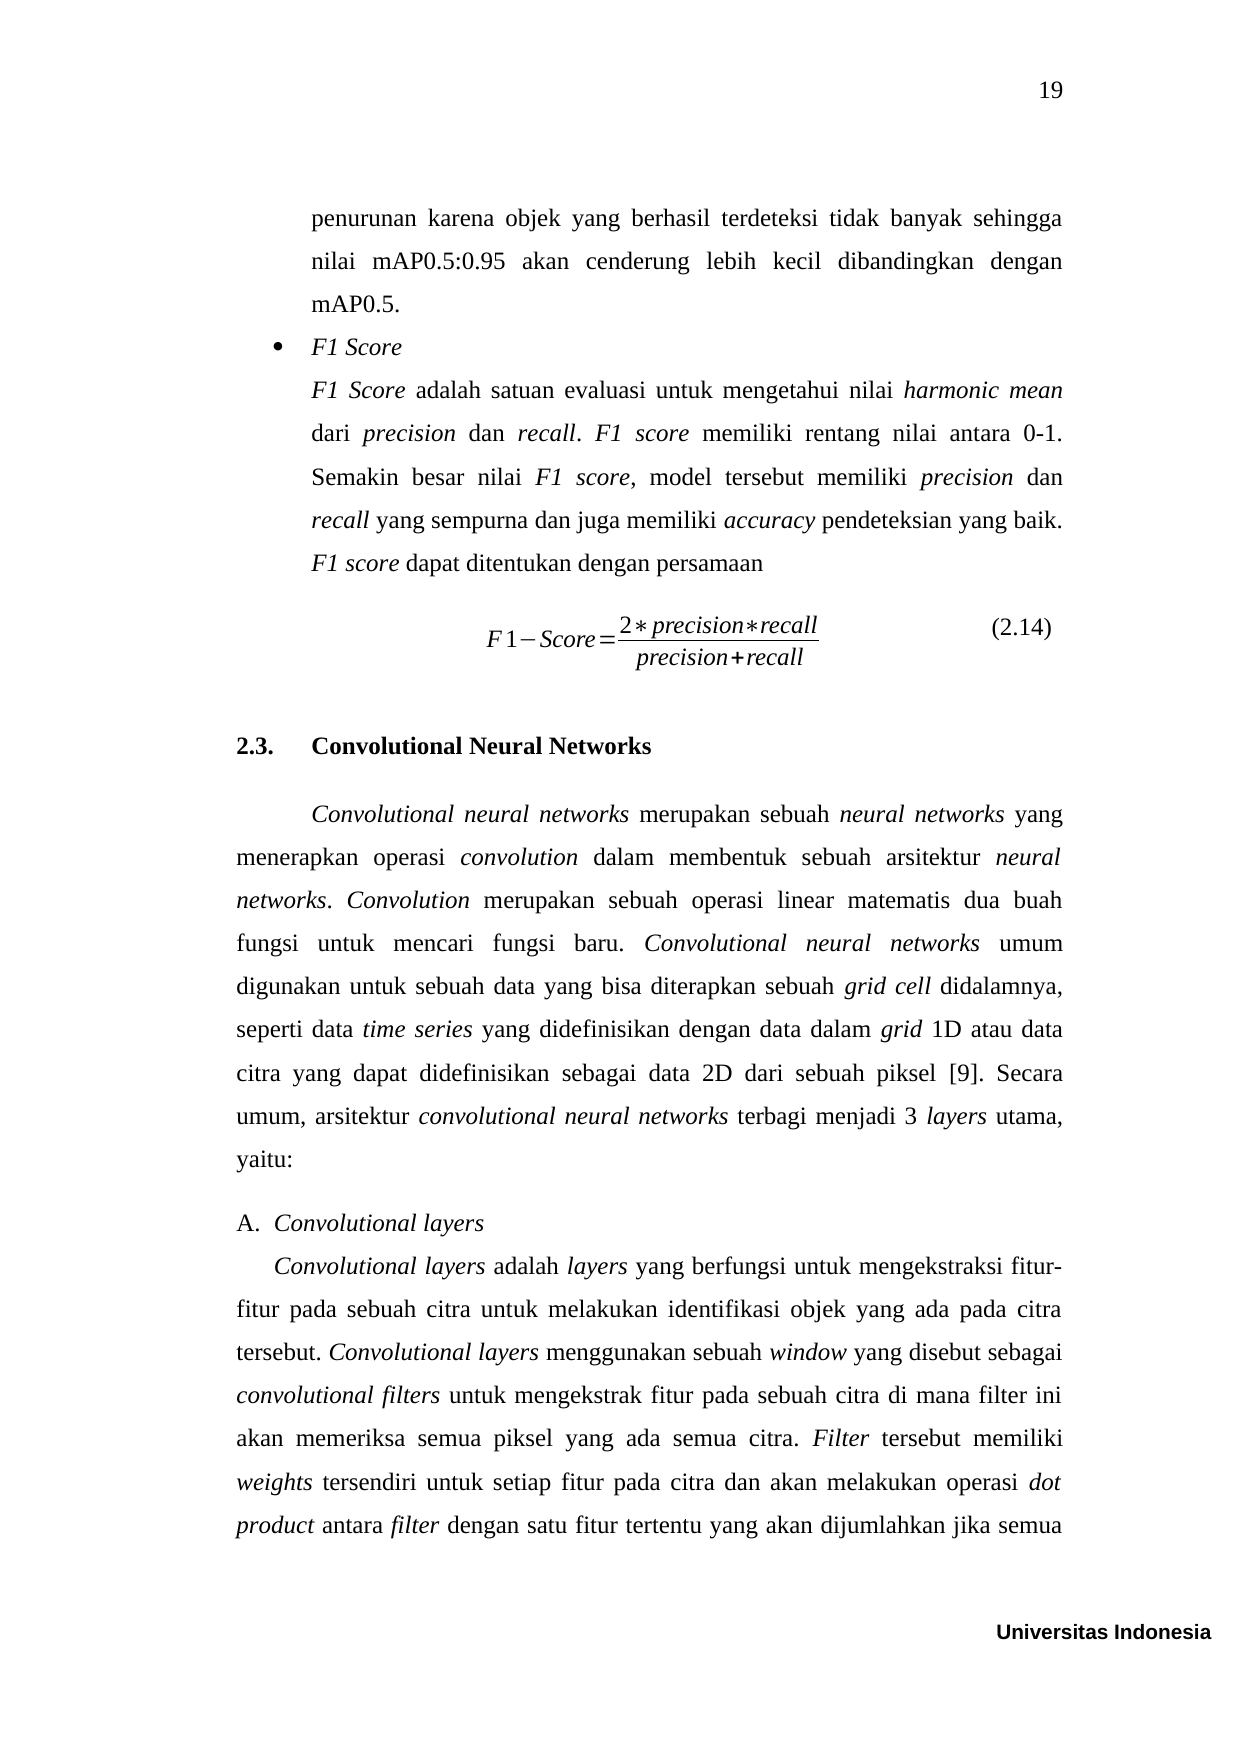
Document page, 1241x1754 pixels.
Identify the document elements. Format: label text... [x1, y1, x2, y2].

list Convolutional layers [236, 1208, 1063, 1237]
list F1 Score adalah satuan evaluasi untuk mengetahui nilai harmonic mean dari precision dan recall. F1 score memiliki rentang nilai antara 0-1. Semakin besar nilai F1 score, model tersebut memiliki precision dan recall yang sempurna dan juga memiliki accuracy pendeteksian yang baik. F1 score dapat ditentukan dengan persamaan [311, 375, 1063, 577]
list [311, 203, 1063, 318]
text Convolutional neural networks merupakan sebuah neural networks yang menerapkan operasi convolution dalam membentuk sebuah arsitektur neural networks. Convolution merupakan sebuah operasi linear matematis dua buah fungsi untuk mencari fungsi baru. Convolutional neural networks umum digunakan untuk sebuah data yang bisa diterapkan sebuah grid cell didalamnya, seperti data time series yang didefinisikan dengan data dalam grid 1D atau data citra yang dapat didefinisikan sebagai data 2D dari sebuah piksel . Secara umum, arsitektur convolutional neural networks terbagi menjadi 3 layers utama, yaitu: [236, 799, 1063, 1173]
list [236, 1251, 1063, 1538]
list F1 Score [274, 332, 1063, 361]
table_header [236, 612, 905, 706]
table_header (2.14) [905, 612, 1063, 706]
subtitle Convolutional Neural Networks [236, 731, 1063, 759]
